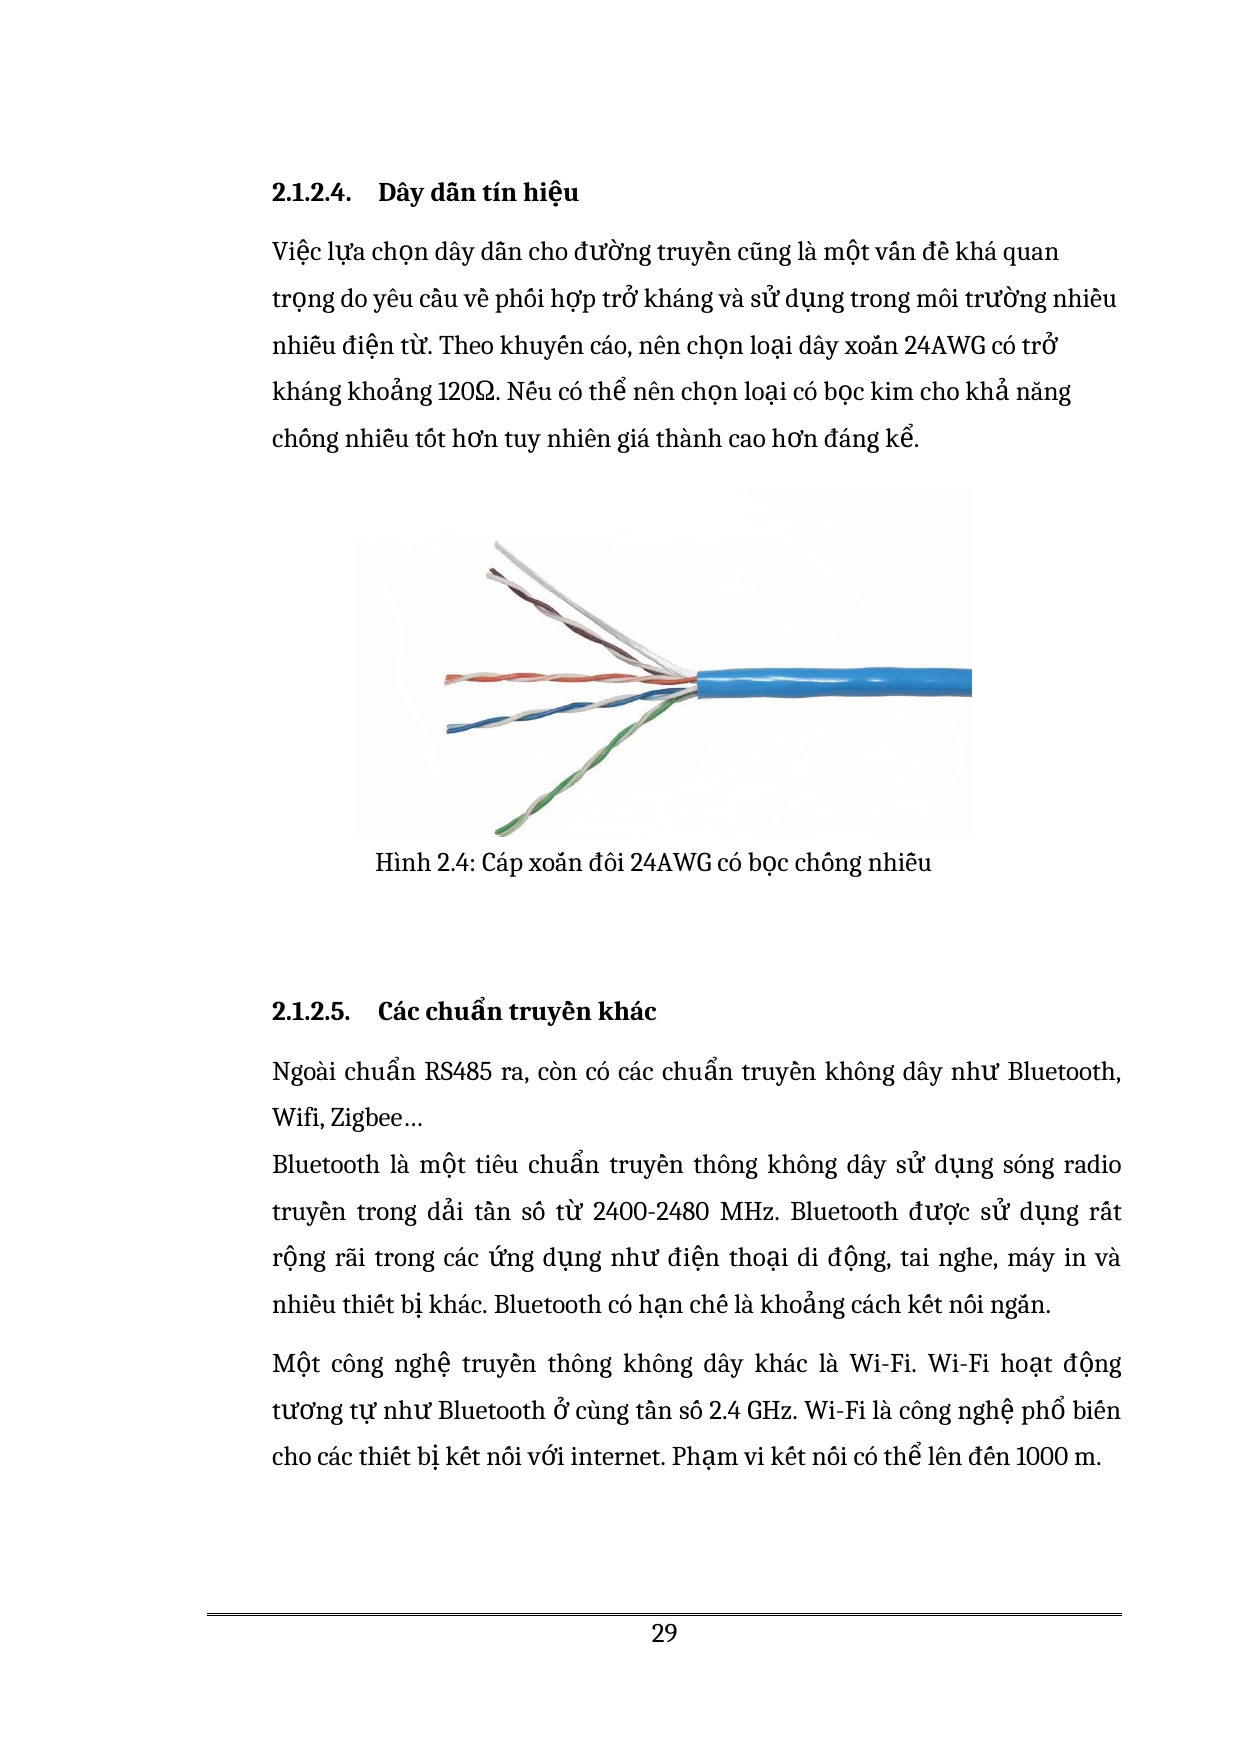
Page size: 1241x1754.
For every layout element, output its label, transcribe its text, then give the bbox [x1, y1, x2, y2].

subtitle Dây dẫn tín hiệu [272, 177, 1122, 208]
text Bluetooth là một tiêu chuẩn truyền thông không dây sử dụng sóng radio truyền trong dải tần số từ 2400-2480 MHz. Bluetooth được sử dụng rất rộng rãi trong các ứng dụng như điện thoại di động, tai nghe, máy in và nhiều thiết bị khác. Bluetooth có hạn chế là khoảng cách kết nối ngắn. [272, 1149, 1122, 1320]
text Một công nghệ truyền thông không dây khác là Wi-Fi. Wi-Fi hoạt động tương tự như Bluetooth ở cùng tần số 2.4 GHz. Wi-Fi là công nghệ phổ biến cho các thiết bị kết nối với internet. Phạm vi kết nối có thể lên đến 1000 m. [272, 1348, 1122, 1473]
subtitle Các chuẩn truyền khác [272, 996, 1122, 1028]
text Ngoài chuẩn RS485 ra, còn có các chuẩn truyền không dây như Bluetooth, Wifi, Zigbee… [272, 1056, 1122, 1133]
picture [356, 489, 972, 837]
text Việc lựa chọn dây dẫn cho đường truyền cũng là một vấn đề khá quan trọng do yêu cầu về phối hợp trở kháng và sử dụng trong môi trường nhiều nhiễu điện từ. Theo khuyến cáo, nên chọn loại dây xoắn 24AWG có trở kháng khoảng 120Ω. Nếu có thể nên chọn loại có bọc kim cho khả năng chống nhiễu tốt hơn tuy nhiên giá thành cao hơn đáng kể. [272, 236, 1122, 454]
